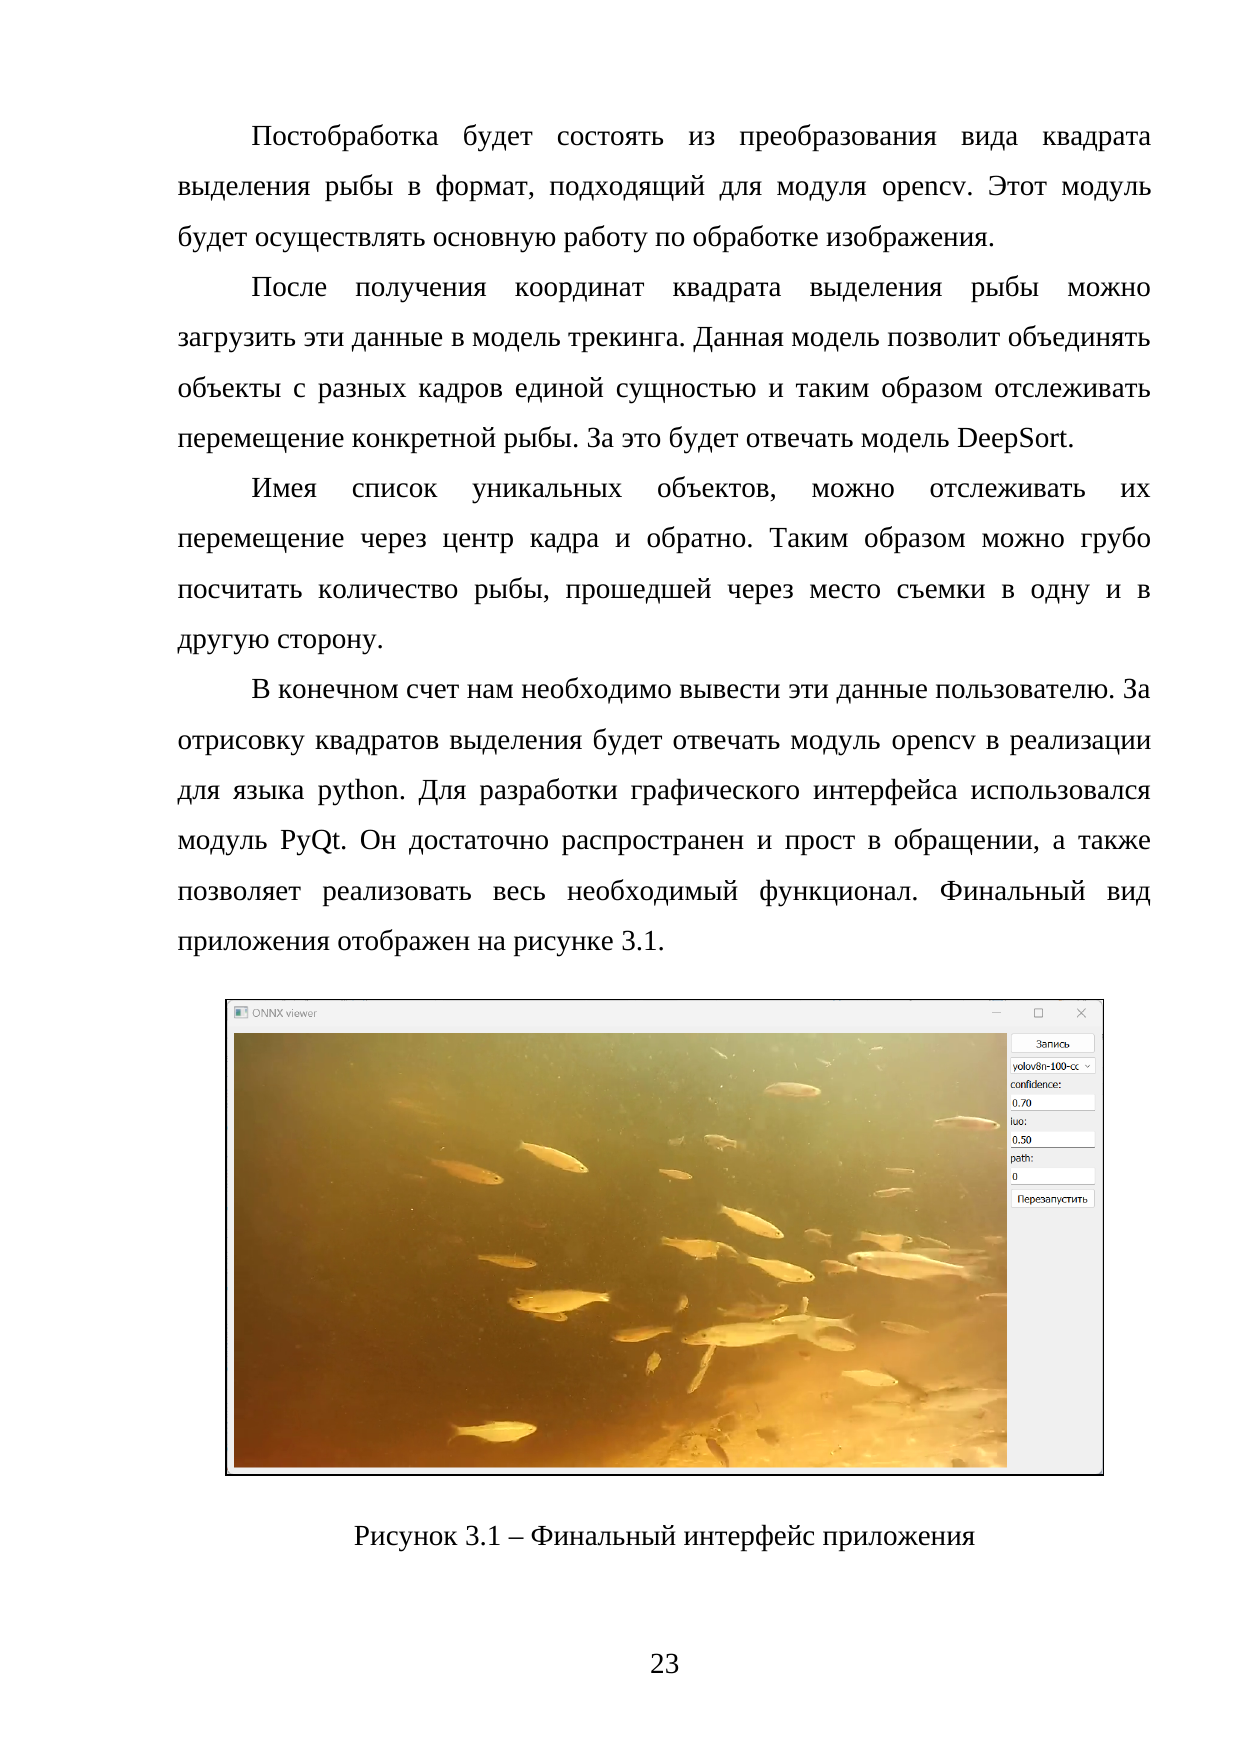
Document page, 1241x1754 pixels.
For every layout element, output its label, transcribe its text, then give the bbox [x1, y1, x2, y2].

text Постобработка будет состоять из преобразования вида квадрата выделения рыбы в формат, подходящий для модуля opencv. Этот модуль будет осуществлять основную работу по обработке изображения. [177, 118, 1152, 252]
text В конечном счет нам необходимо вывести эти данные пользователю. За отрисовку квадратов выделения будет отвечать модуль opencv в реализации для языка python. Для разработки графического интерфейса использовался модуль PyQt. Он достаточно распространен и прост в обращении, а также позволяет реализовать весь необходимый функционал. Финальный вид приложения отображен на рисунке 3.1. [177, 672, 1152, 957]
picture [227, 1000, 1103, 1474]
text После получения координат квадрата выделения рыбы можно загрузить эти данные в модель трекинга. Данная модель позволит объединять объекты с разных кадров единой сущностью и таким образом отслеживать перемещение конкретной рыбы. За это будет отвечать модель DeepSort. [177, 269, 1152, 453]
text Рисунок 3.1 – Финальный интерфейс приложения [177, 1518, 1152, 1551]
text Имея список уникальных объектов, можно отслеживать их перемещение через центр кадра и обратно. Таким образом можно грубо посчитать количество рыбы, прошедшей через место съемки в одну и в другую сторону. [177, 470, 1152, 655]
